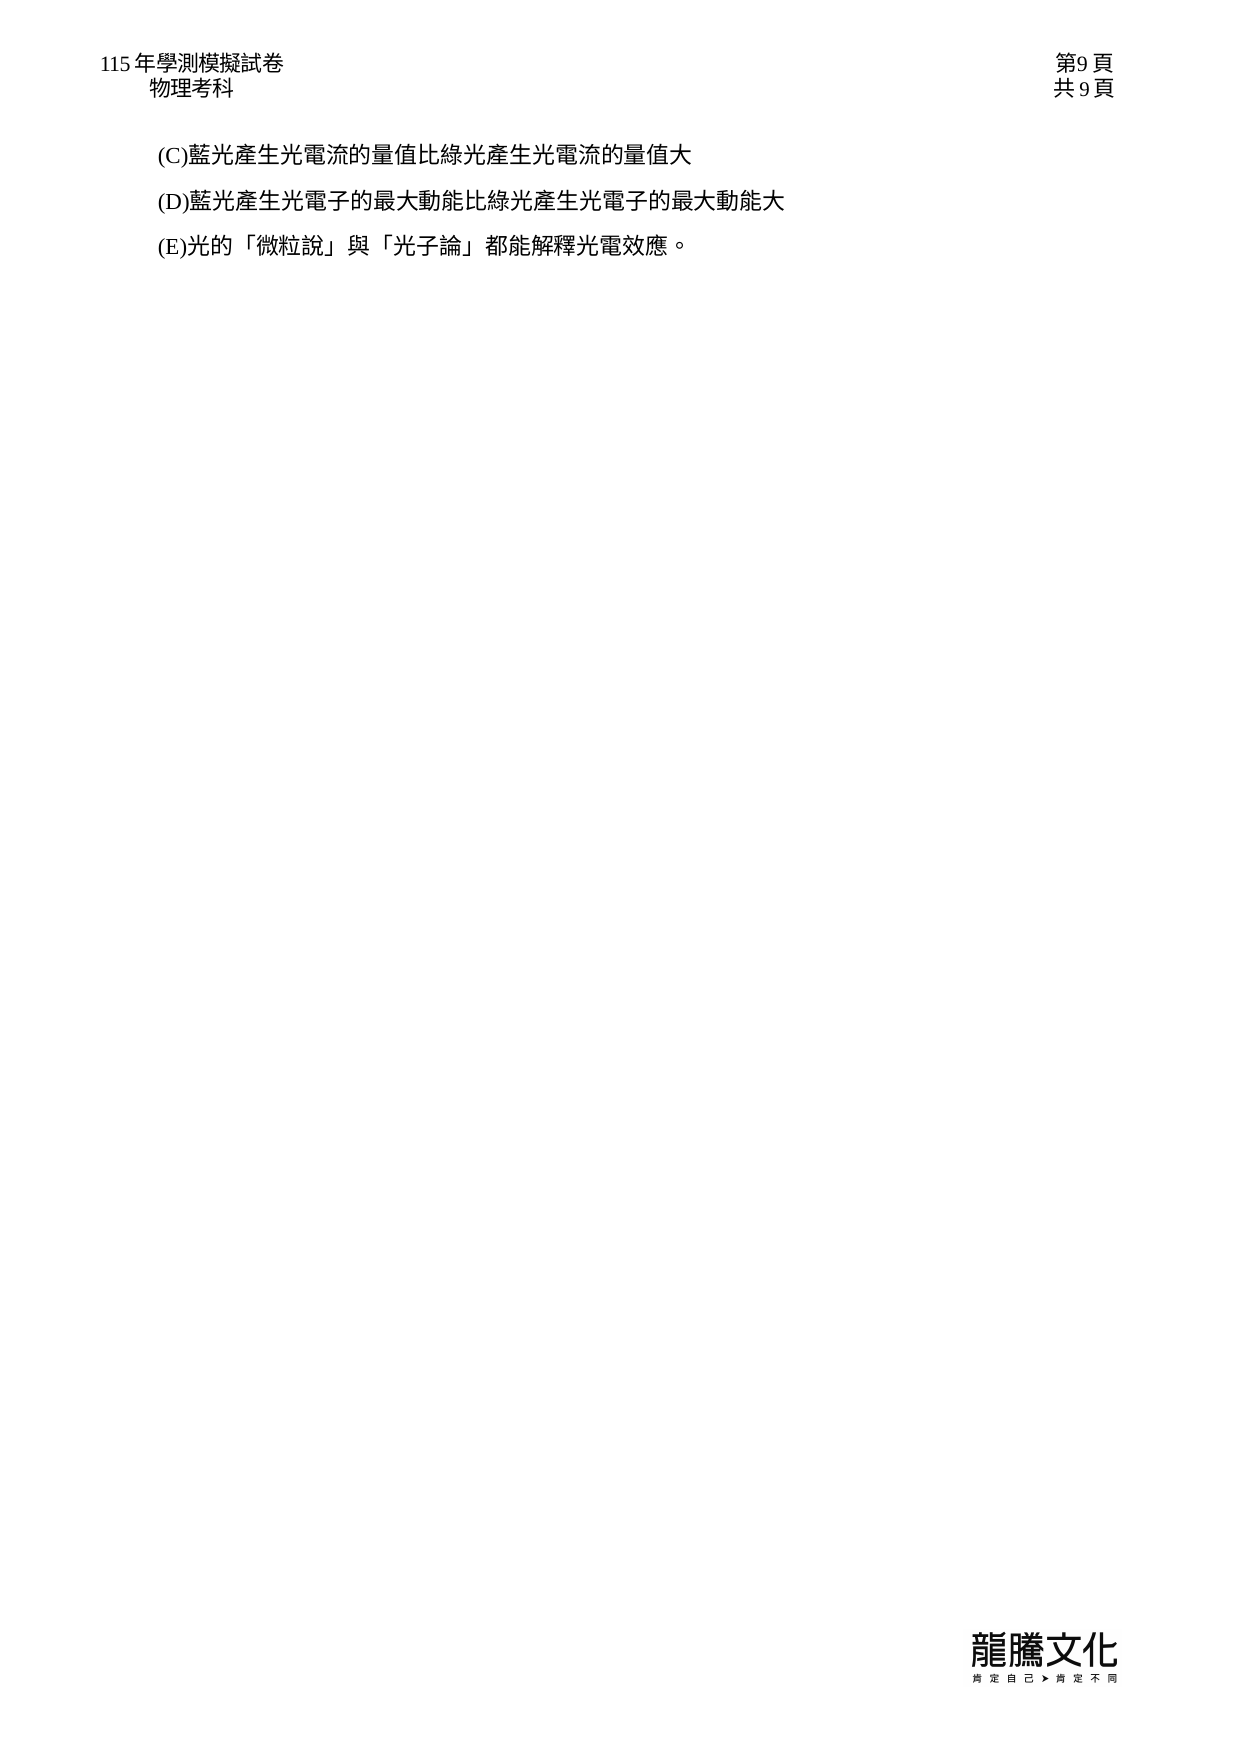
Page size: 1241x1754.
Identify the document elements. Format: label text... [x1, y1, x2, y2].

picture [962, 1629, 1123, 1687]
text (D)藍光產生光電子的最大動能比綠光產生光電子的最大動能大 [158, 183, 1120, 216]
text (E)光的「微粒說」與「光子論」都能解釋光電效應。 [158, 228, 1120, 261]
text (C)藍光產生光電流的量值比綠光產生光電流的量值大 [158, 137, 1120, 170]
